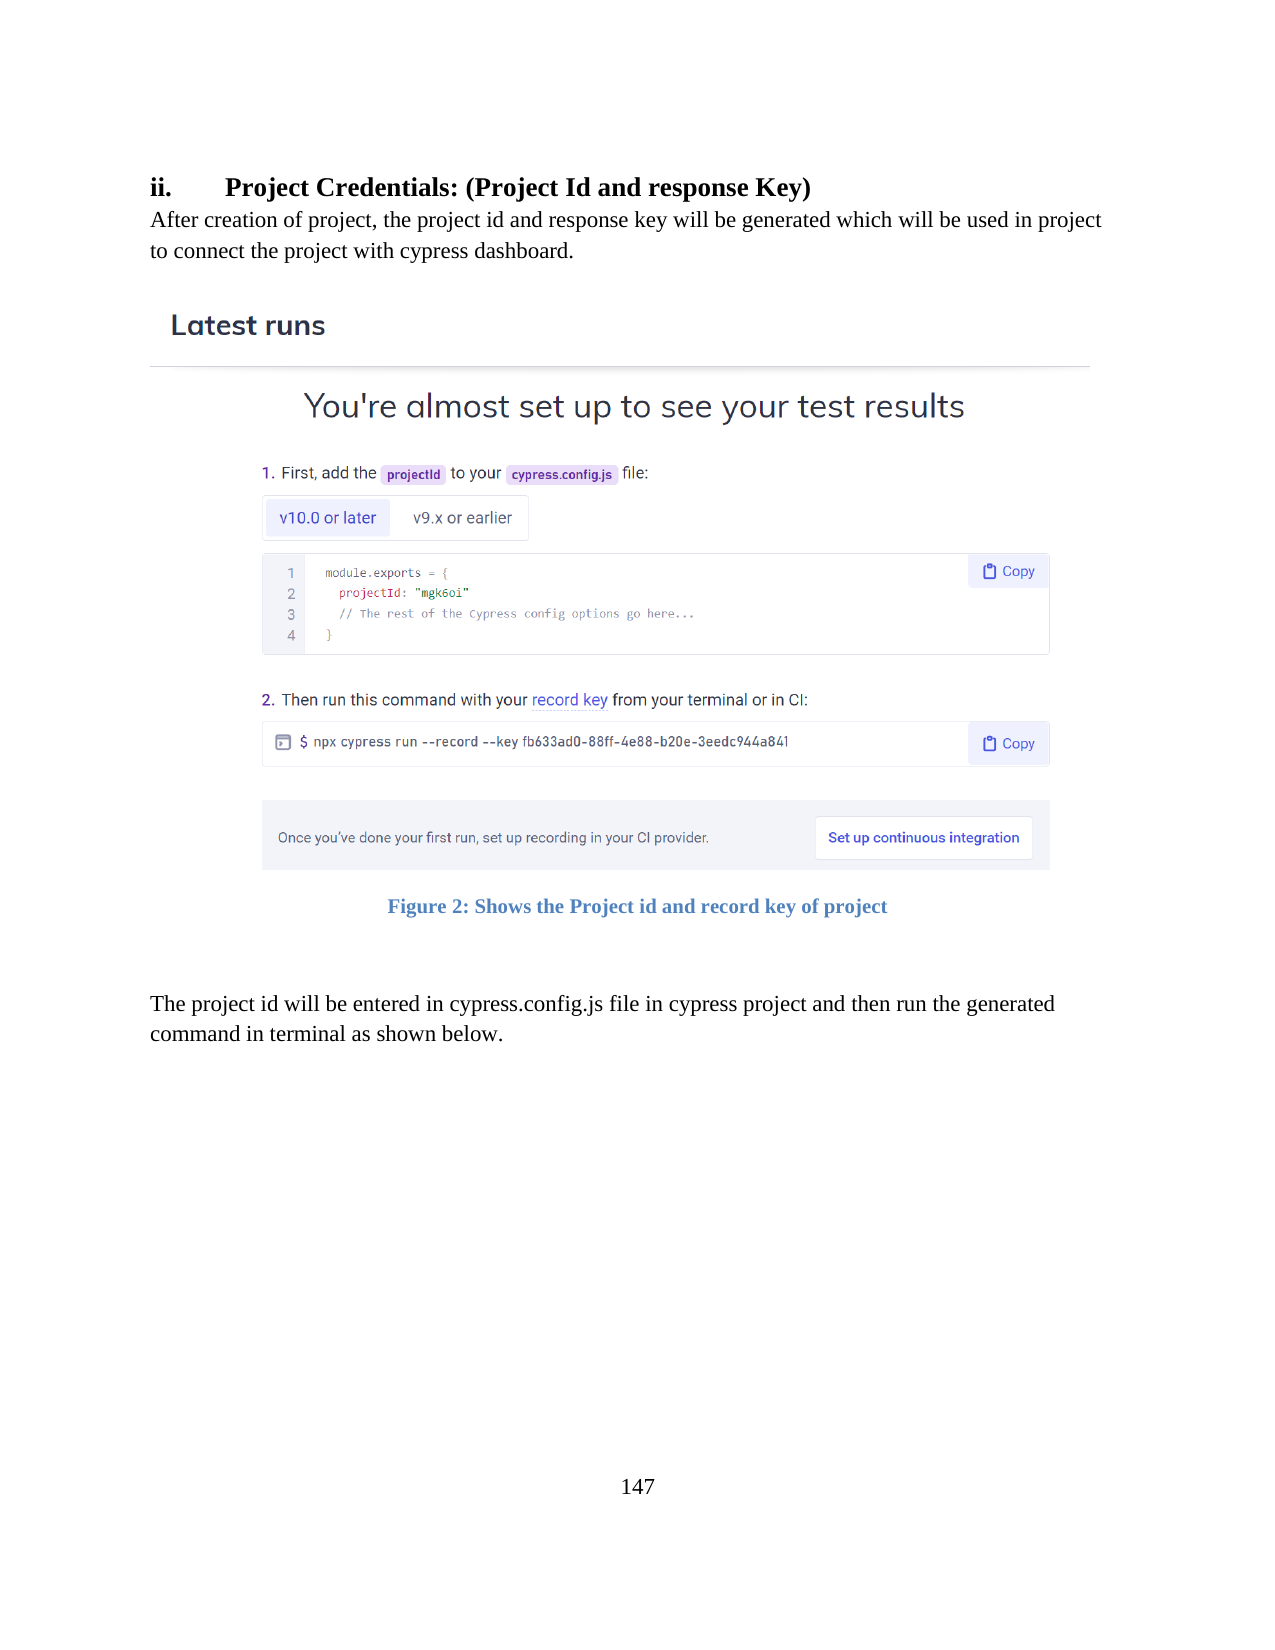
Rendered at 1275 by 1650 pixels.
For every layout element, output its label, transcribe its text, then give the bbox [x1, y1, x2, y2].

text The project id will be entered in cypress.config.js file in cypress project and then run the generated command in terminal as shown below. [150, 990, 1125, 1047]
picture [150, 287, 1091, 870]
text Figure 2: Shows the Project id and record key of project [150, 894, 1125, 918]
subtitle Project Credentials: (Project Id and response Key) [150, 171, 1125, 202]
text After creation of project, the project id and response key will be generated which will be used in project to connect the project with cypress dashboard. [150, 207, 1125, 263]
